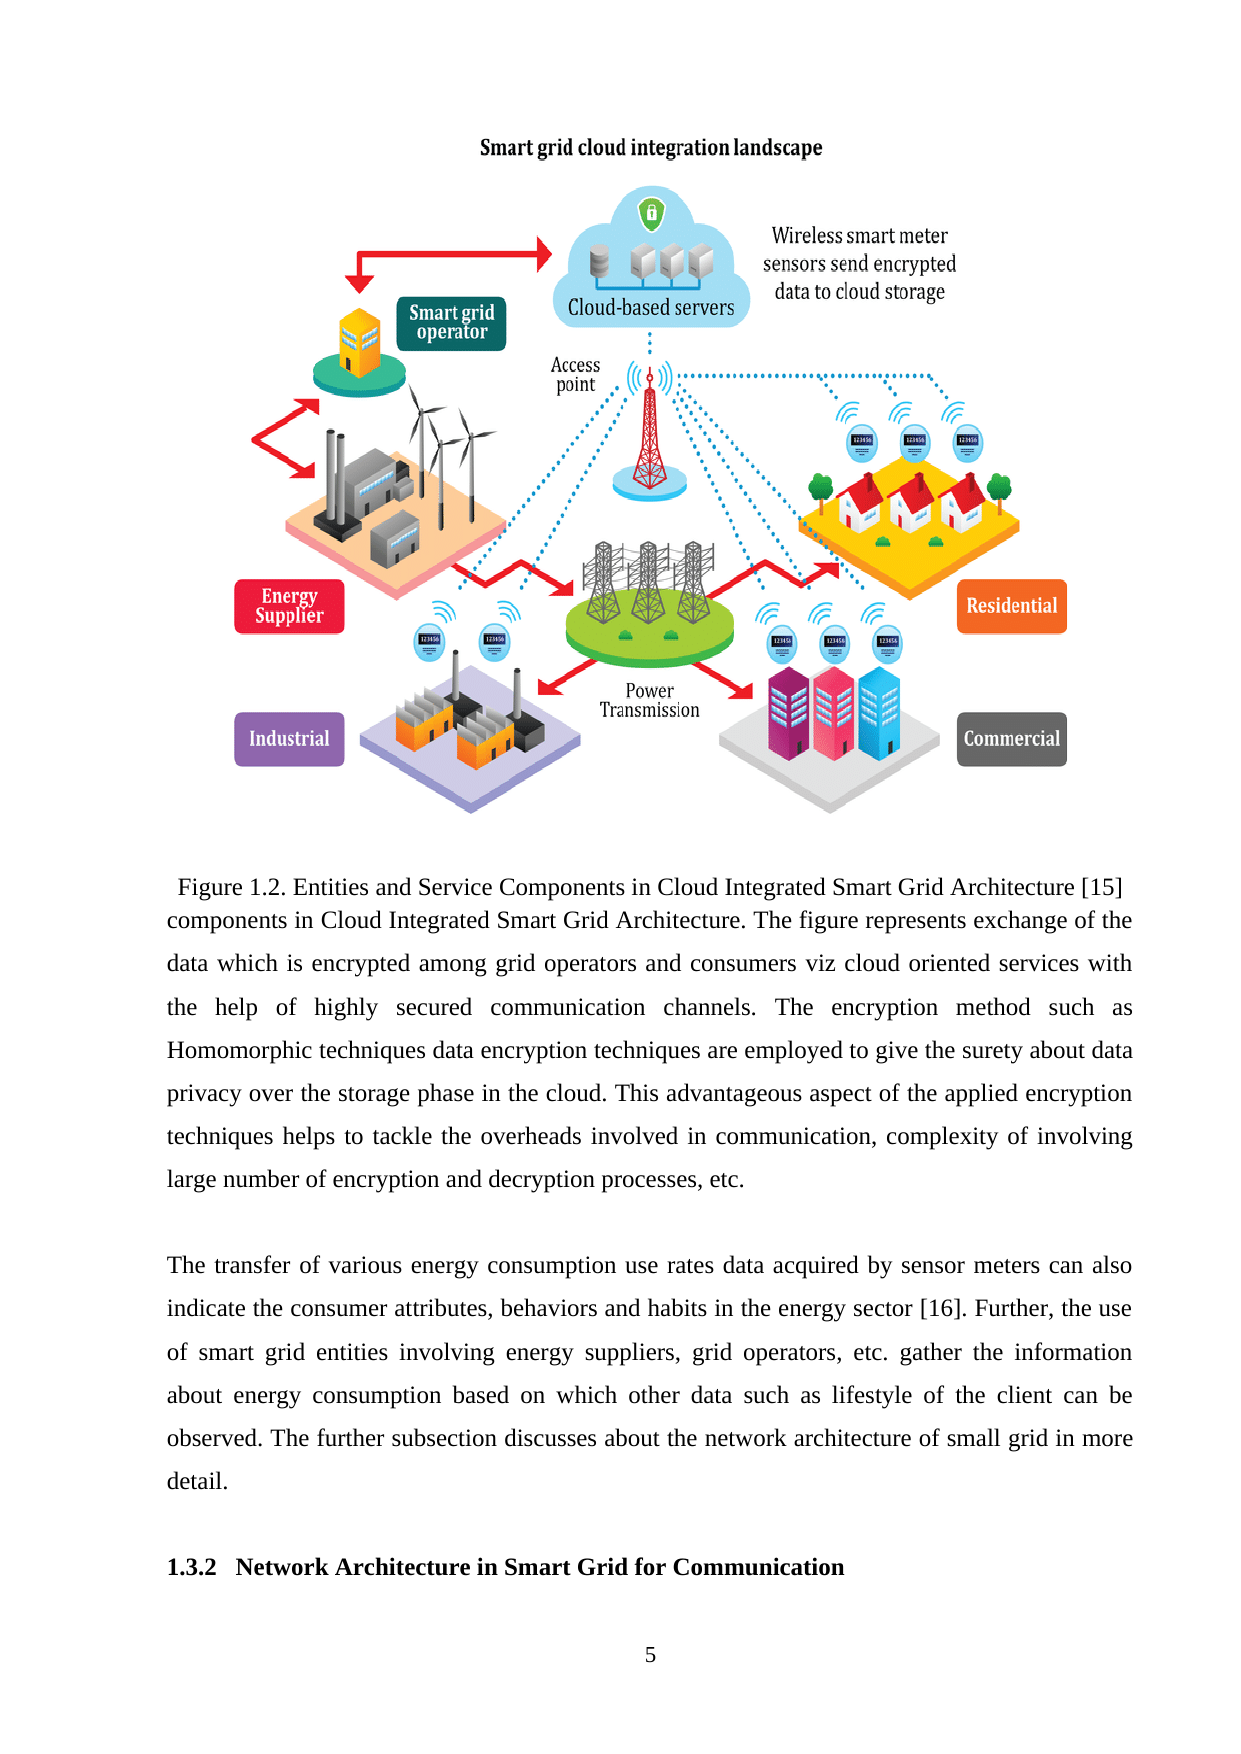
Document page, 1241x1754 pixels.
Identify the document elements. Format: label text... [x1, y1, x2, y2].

subtitle components in Cloud Integrated Smart Grid Architecture. The figure represents exchange of the data which is encrypted among grid operators and consumers viz cloud oriented services with the help of highly secured communication channels. The encryption method such as Homomorphic techniques data encryption techniques are employed to give the surety about data privacy over the storage phase in the cloud. This advantageous aspect of the applied encryption techniques helps to tackle the overheads involved in communication, complexity of involving large number of encryption and decryption processes, etc. [167, 905, 1134, 1193]
text 1.3.2 Network Architecture in Smart Grid for Communication [167, 1552, 1134, 1581]
picture [233, 137, 1068, 816]
text The transfer of various energy consumption use rates data acquired by sensor meters can also indicate the consumer attributes, behaviors and habits in the energy sector [16]. Further, the use of smart grid entities involving energy suppliers, grid operators, etc. gather the information about energy consumption based on which other data such as lifestyle of the client can be observed. The further subsection discusses about the network architecture of small grid in more detail. [167, 1250, 1134, 1495]
text Figure 1.2. Entities and Service Components in Cloud Integrated Smart Grid Architecture [15] [167, 872, 1134, 901]
